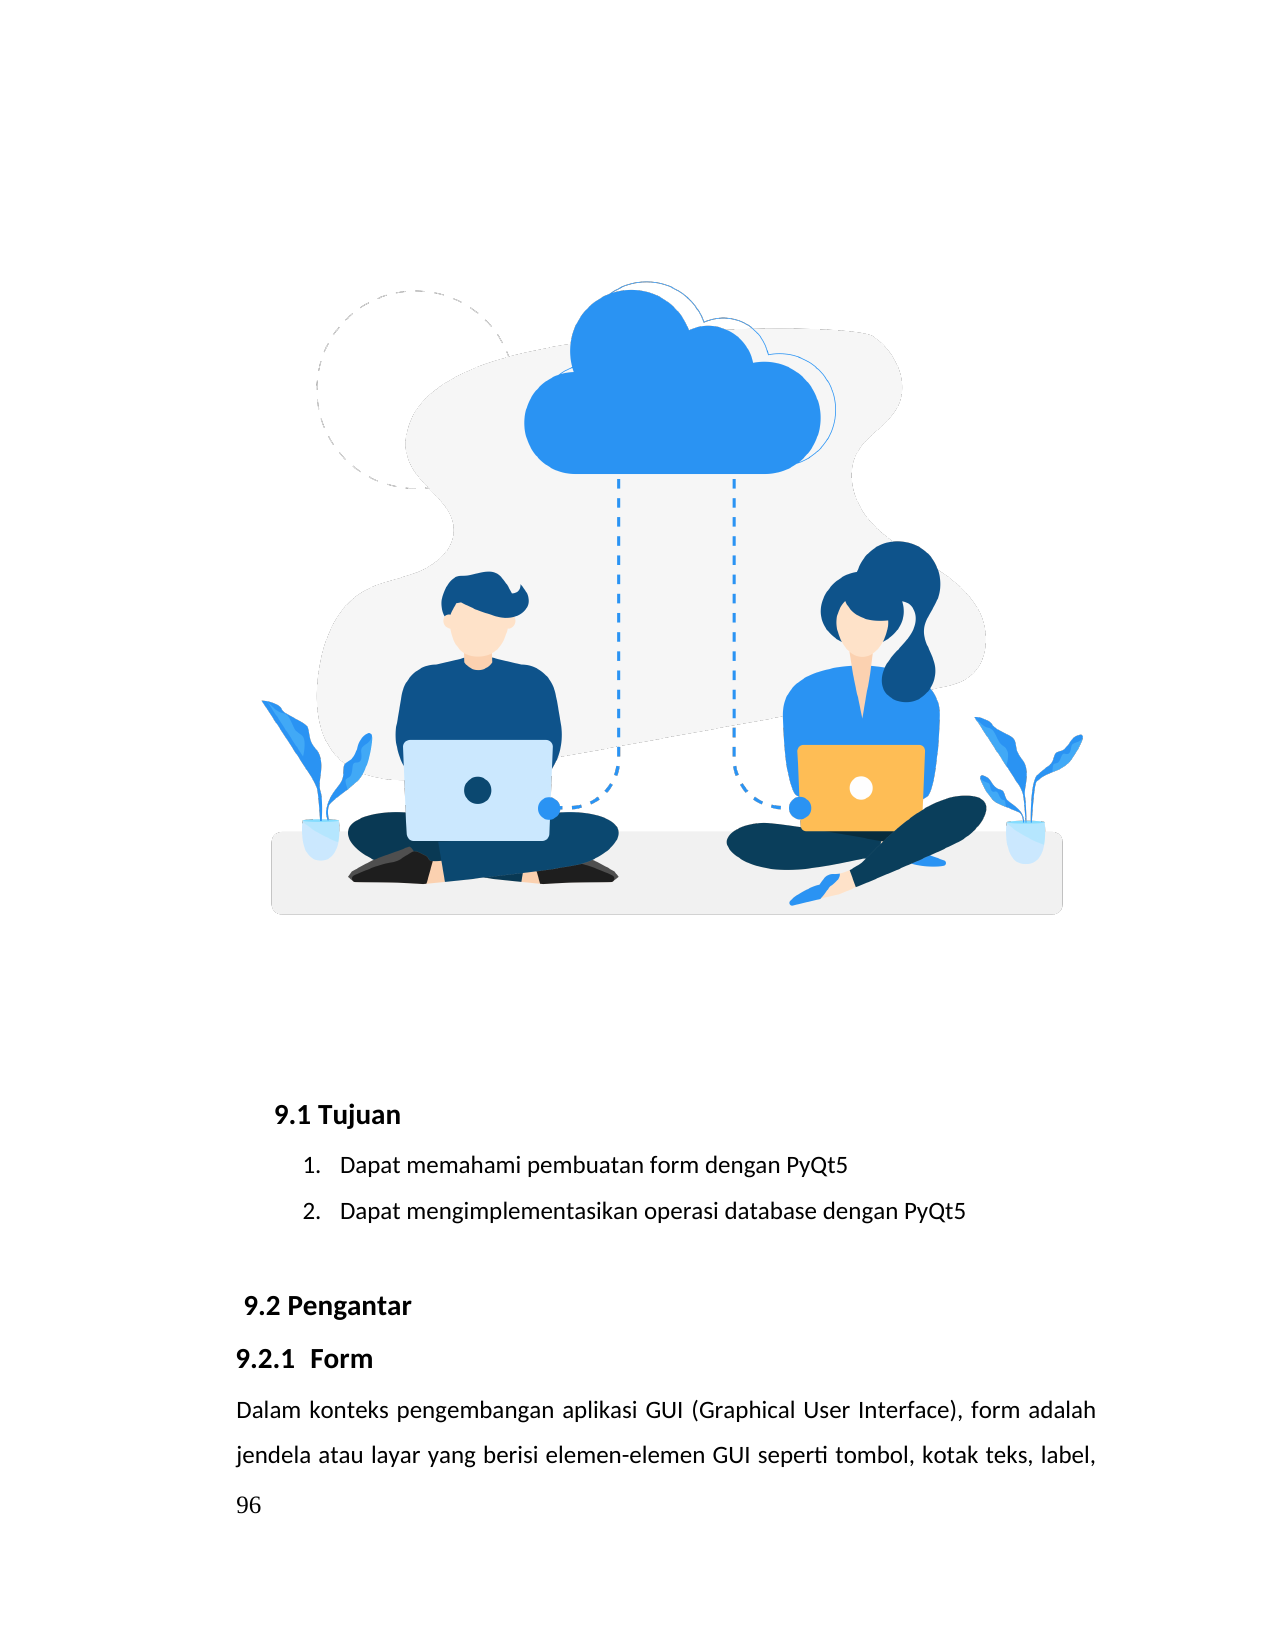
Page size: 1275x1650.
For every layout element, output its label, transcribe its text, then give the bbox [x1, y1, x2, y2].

subtitle Form [235, 1340, 1098, 1376]
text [236, 1394, 1098, 1470]
list Dapat memahami pembuatan form dengan PyQt5 [302, 1150, 1098, 1180]
subtitle Pengantar [243, 1287, 1098, 1322]
subtitle Tujuan [274, 1096, 1098, 1132]
picture [236, 177, 1098, 1039]
list Dapat mengimplementasikan operasi database dengan PyQt5 [302, 1195, 1098, 1226]
